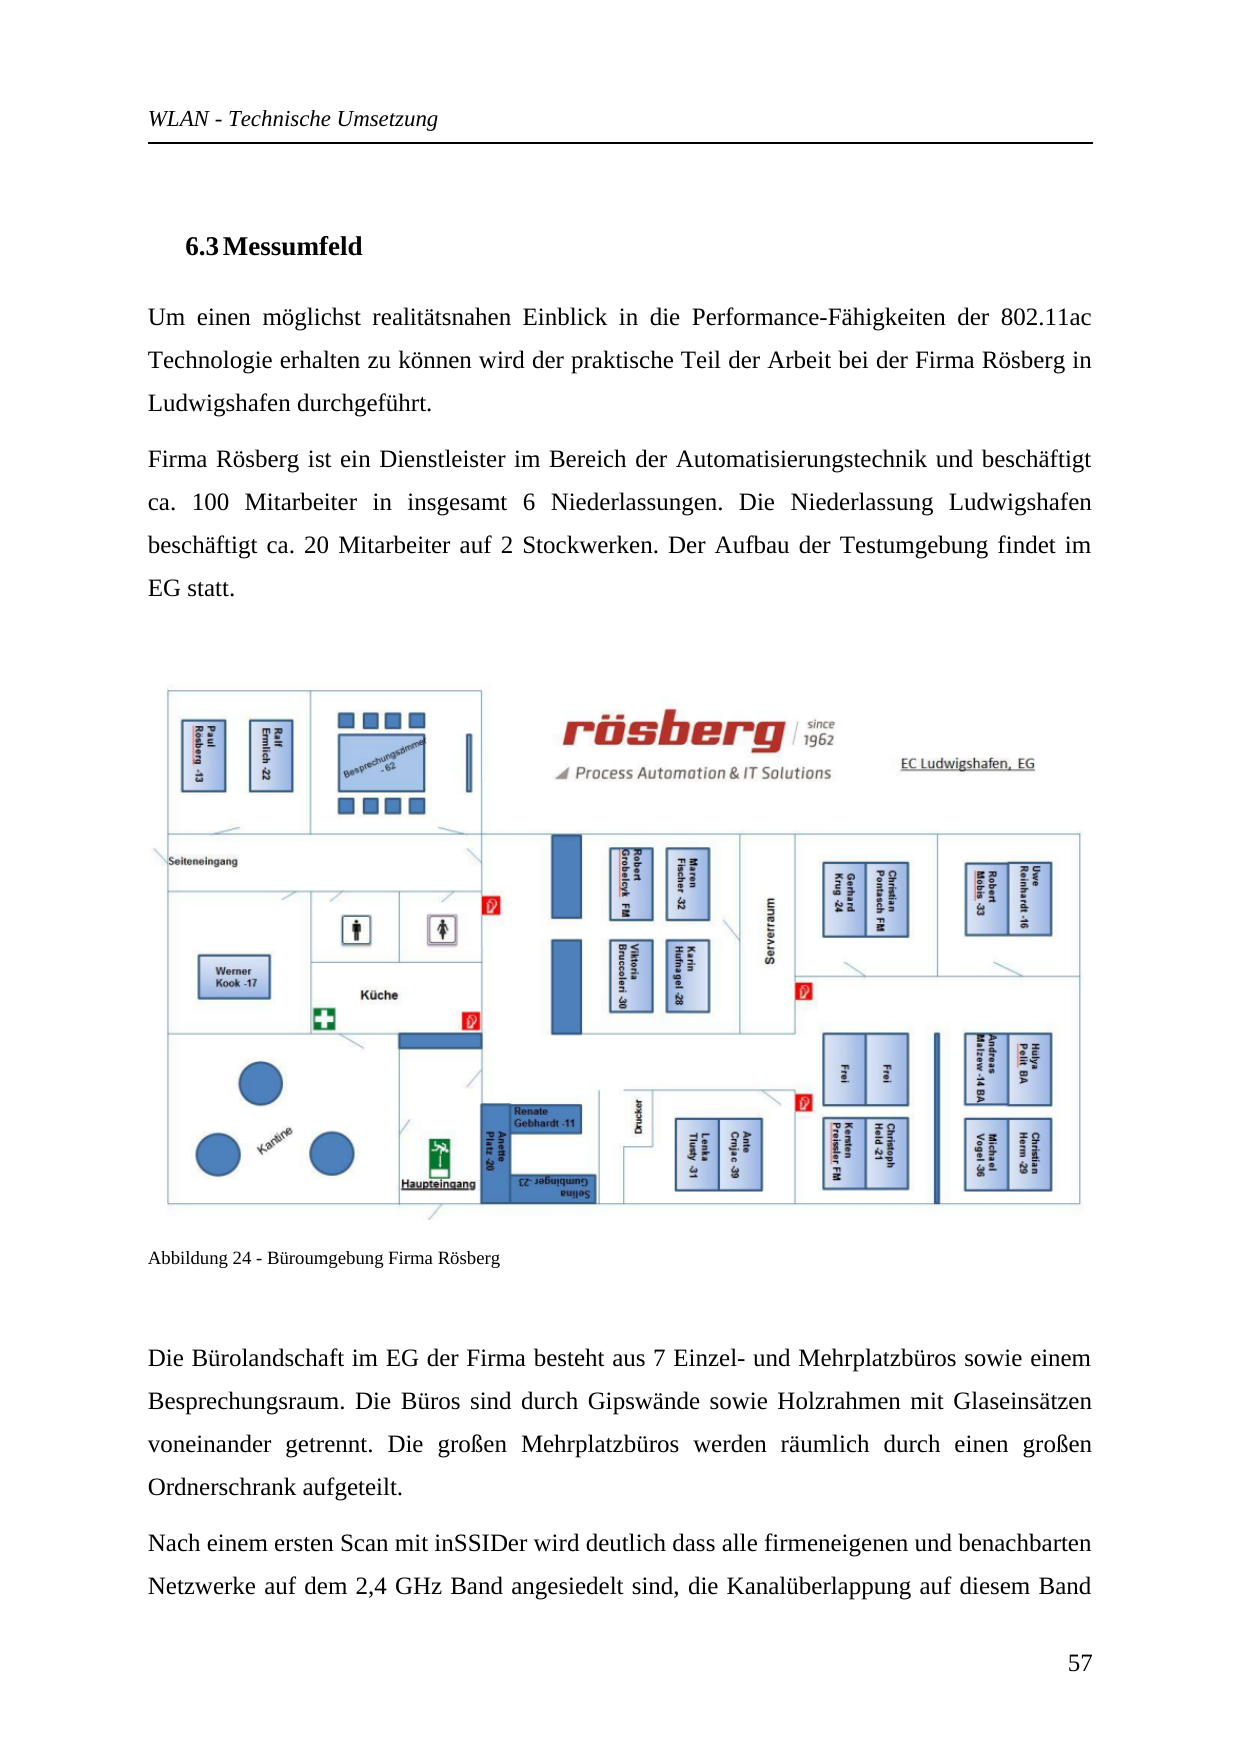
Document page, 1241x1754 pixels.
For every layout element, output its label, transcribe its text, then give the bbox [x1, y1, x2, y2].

subtitle Messumfeld [185, 230, 1093, 261]
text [148, 1528, 1093, 1600]
text Die Bürolandschaft im EG der Firma besteht aus 7 Einzel- und Mehrplatzbüros sowie einem Besprechungsraum. Die Büros sind durch Gipswände sowie Holzrahmen mit Glaseinsätzen voneinander getrennt. Die großen Mehrplatzbüros werden räumlich durch einen großen Ordnerschrank aufgeteilt. [148, 1343, 1093, 1501]
text Um einen möglichst realitätsnahen Einblick in die Performance-Fähigkeiten der 802.11ac Technologie erhalten zu können wird der praktische Teil der Arbeit bei der Firma Rösberg in Ludwigshafen durchgeführt. [148, 302, 1093, 417]
text Firma Rösberg ist ein Dienstleister im Bereich der Automatisierungstechnik und beschäftigt ca. 100 Mitarbeiter in insgesamt 6 Niederlassungen. Die Niederlassung Ludwigshafen beschäftigt ca. 20 Mitarbeiter auf 2 Stockwerken. Der Aufbau der Testumgebung findet im EG statt. [148, 444, 1093, 602]
text Abbildung 24 - Büroumgebung Firma Rösberg [148, 1247, 1093, 1268]
picture [147, 684, 1093, 1220]
